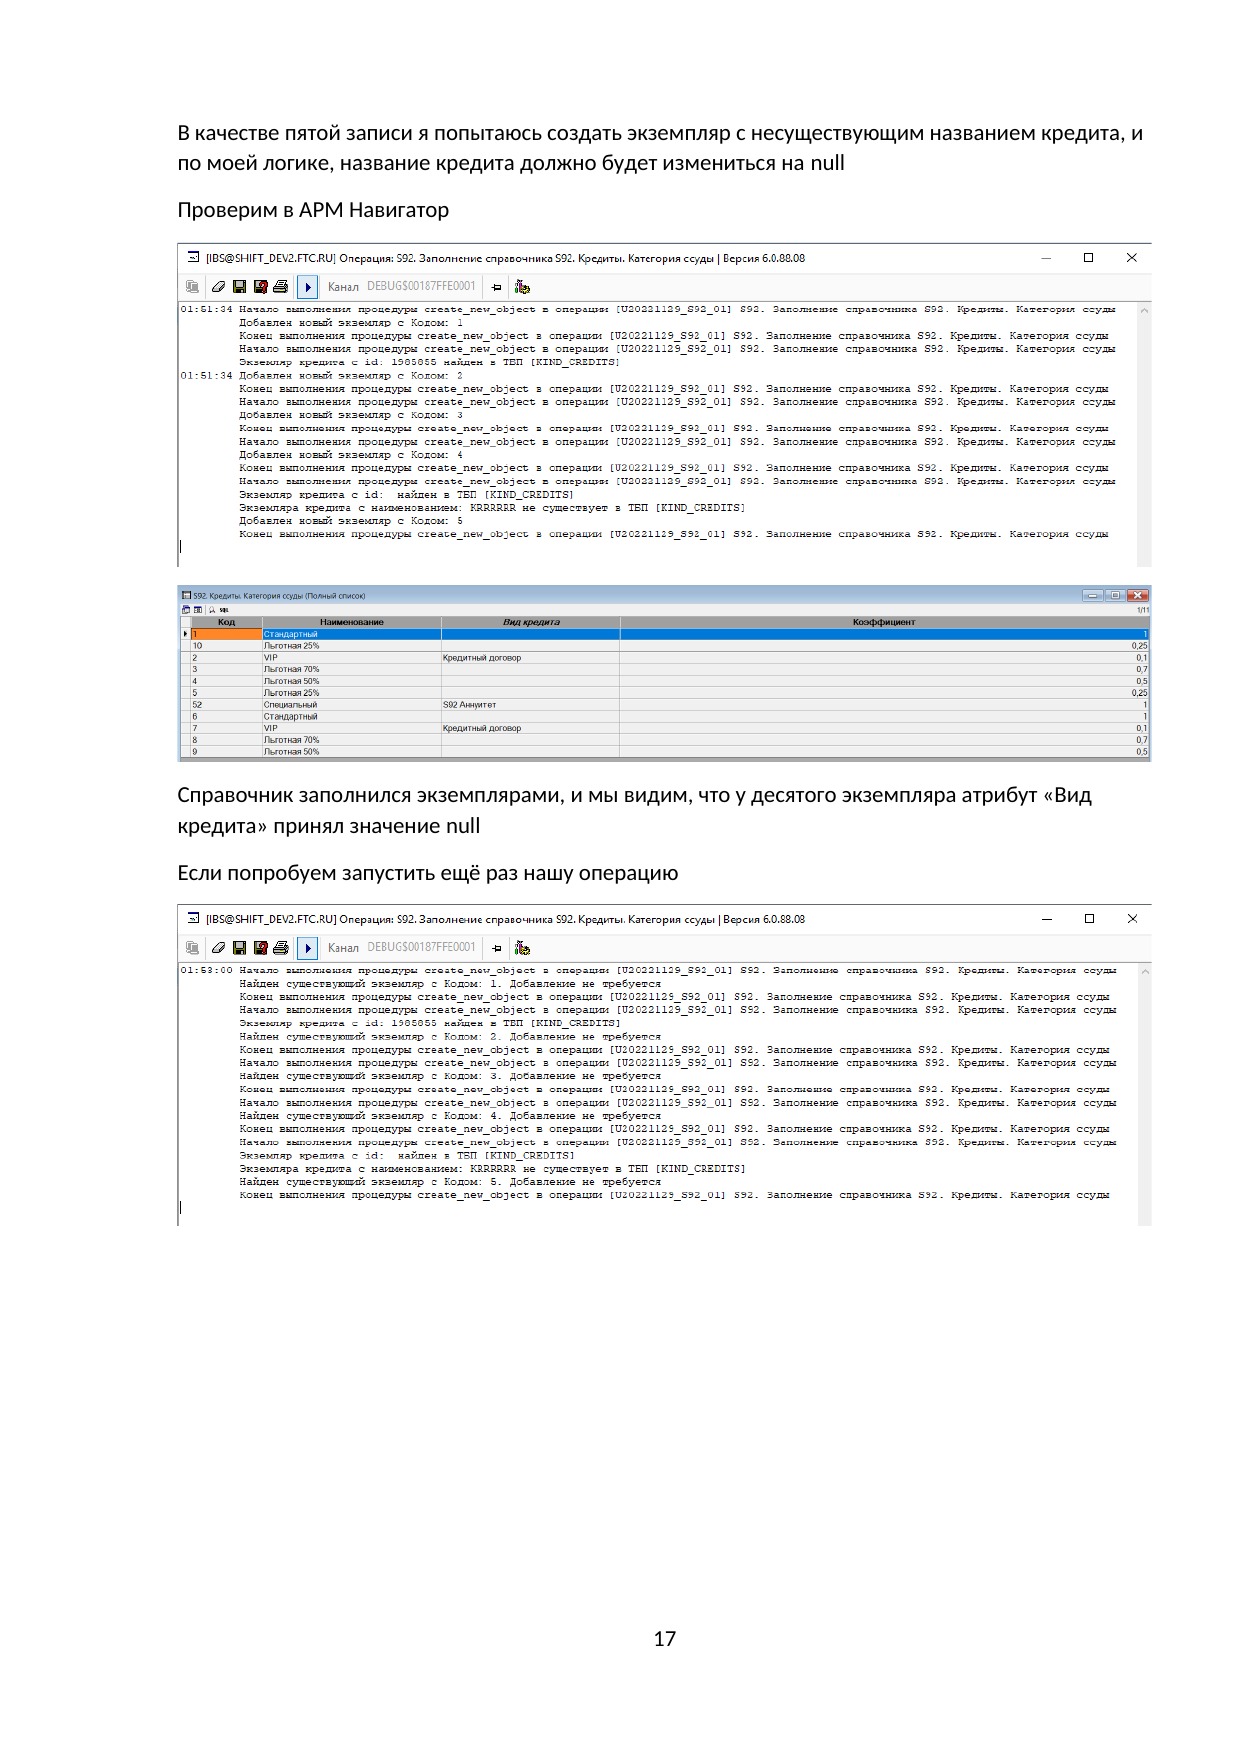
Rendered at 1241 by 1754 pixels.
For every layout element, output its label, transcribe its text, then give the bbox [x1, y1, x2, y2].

text В качестве пятой записи я попытаюсь создать экземпляр с несуществующим названием кредита, и по моей логике, название кредита должно будет измениться на null [177, 118, 1152, 176]
picture [177, 904, 1152, 1226]
picture [177, 242, 1152, 567]
text Справочник заполнился экземплярами, и мы видим, что у десятого экземпляра атрибут «Вид кредита» принял значение null [177, 781, 1152, 839]
text Если попробуем запустить ещё раз нашу операцию [177, 858, 1152, 886]
picture [177, 585, 1152, 762]
text Проверим в АРМ Навигатор [177, 195, 1152, 223]
